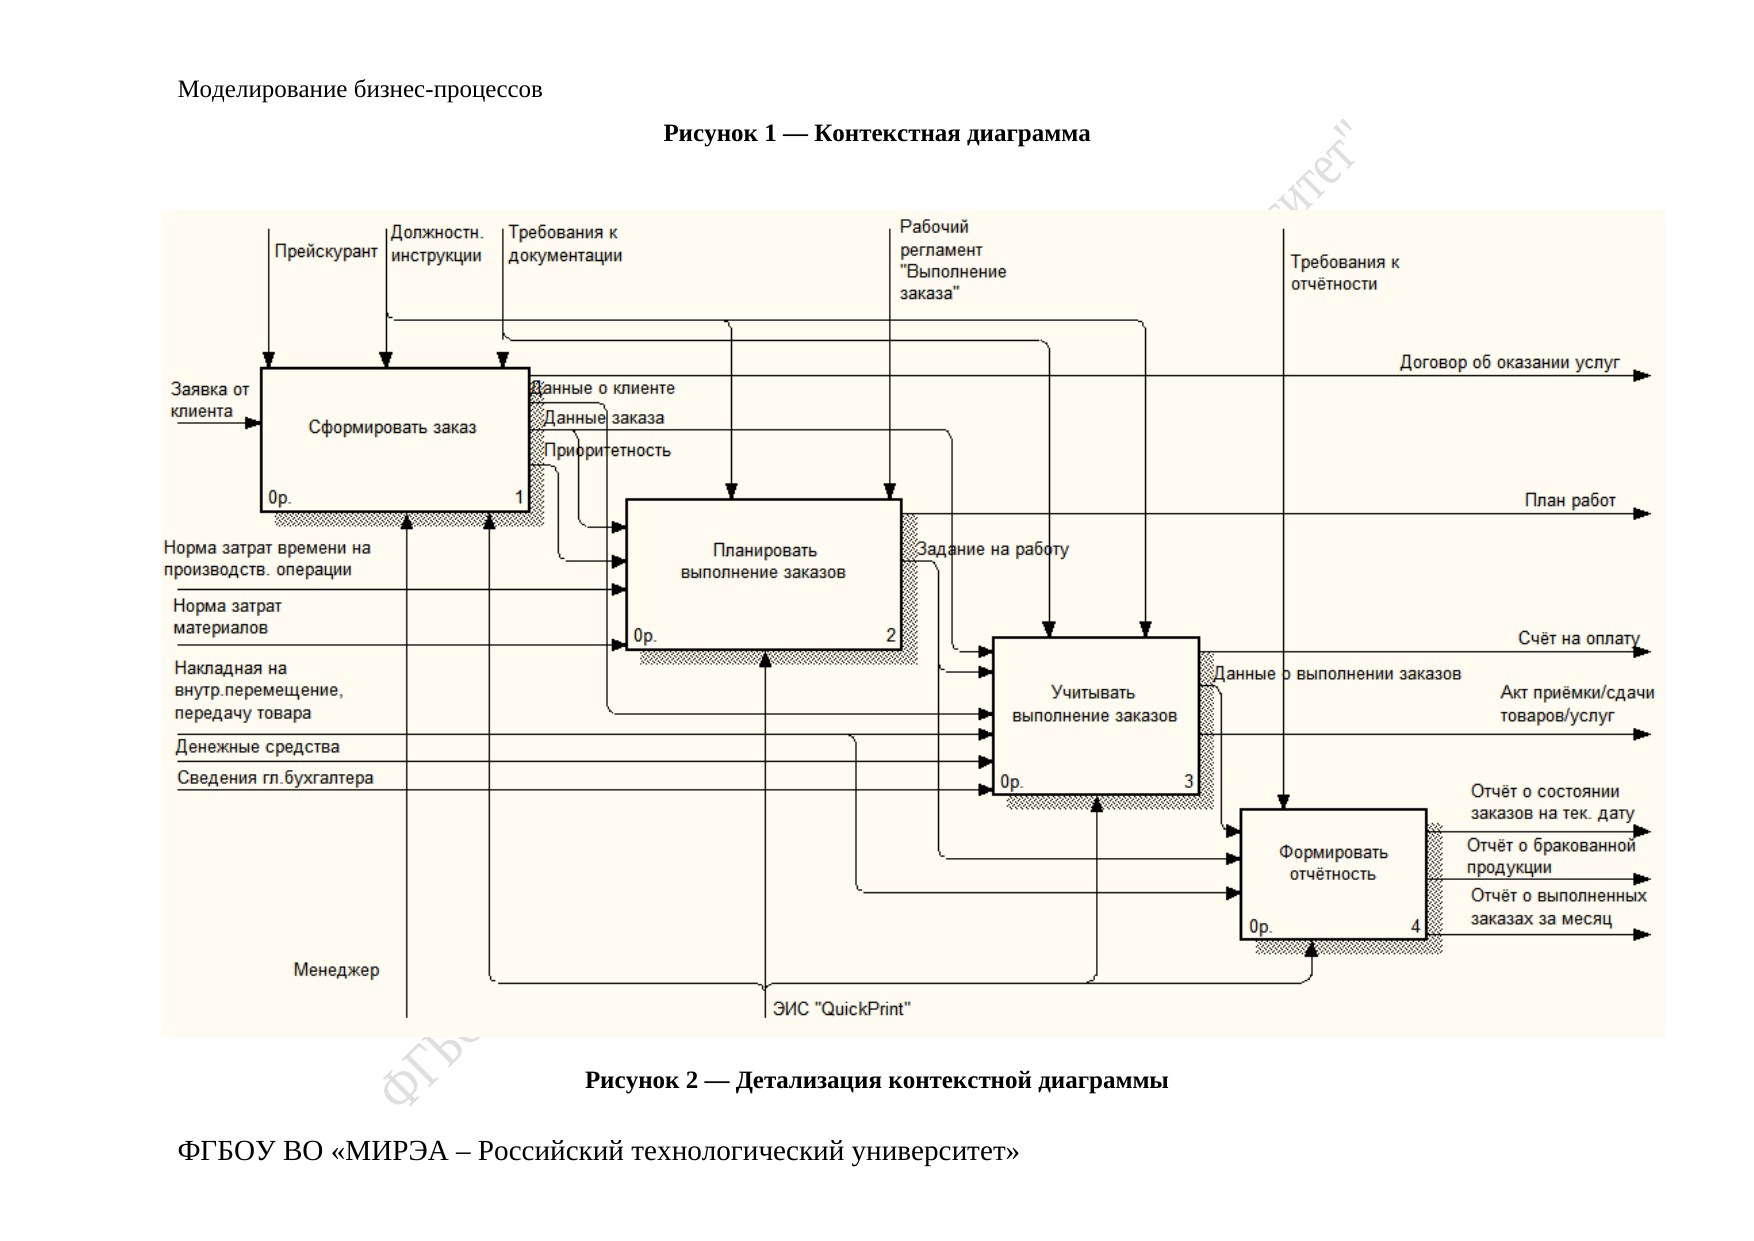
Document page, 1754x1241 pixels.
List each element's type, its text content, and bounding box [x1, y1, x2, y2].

text Рисунок 1 — Контекстная диаграмма [118, 118, 1636, 147]
picture [161, 210, 1666, 1037]
